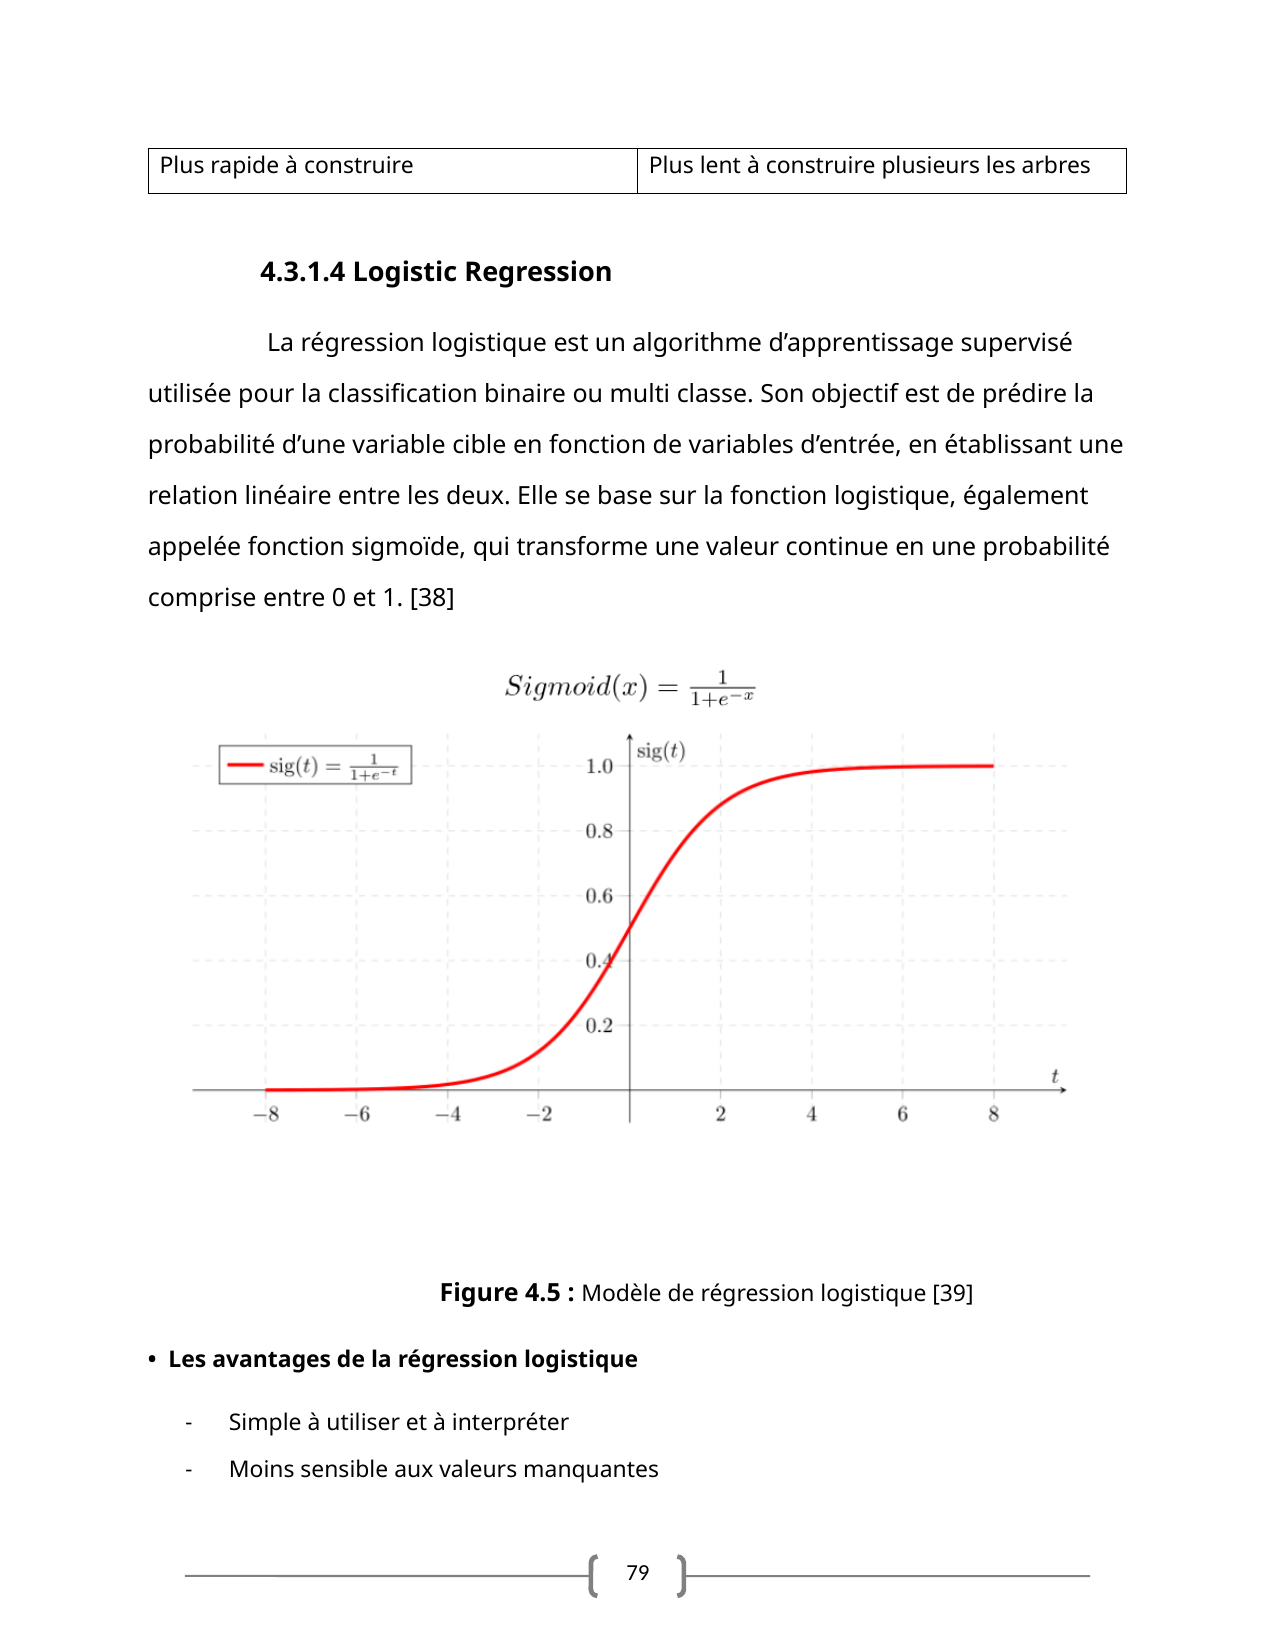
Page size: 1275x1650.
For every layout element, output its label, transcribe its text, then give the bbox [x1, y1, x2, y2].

text 4.3.1.4 Logistic Regression [148, 253, 1127, 289]
text La régression logistique est un algorithme d’apprentissage supervisé utilisée pour la classification binaire ou multi classe. Son objectif est de prédire la probabilité d’une variable cible en fonction de variables d’entrée, en établissant une relation linéaire entre les deux. Elle se base sur la fonction logistique, également appelée fonction sigmoïde, qui transforme une valeur continue en une probabilité comprise entre 0 et 1. [38] [148, 325, 1127, 614]
list Moins sensible aux valeurs manquantes [185, 1453, 1127, 1484]
picture [188, 648, 1088, 711]
table_cell Plus lent à construire plusieurs les arbres [638, 149, 1126, 193]
text Figure 4.5 : Modèle de régression logistique [39] [148, 711, 1127, 1309]
list Simple à utiliser et à interpréter [185, 1406, 1127, 1437]
text • Les avantages de la régression logistique [148, 1343, 1127, 1374]
table_cell Plus rapide à construire [149, 149, 637, 193]
